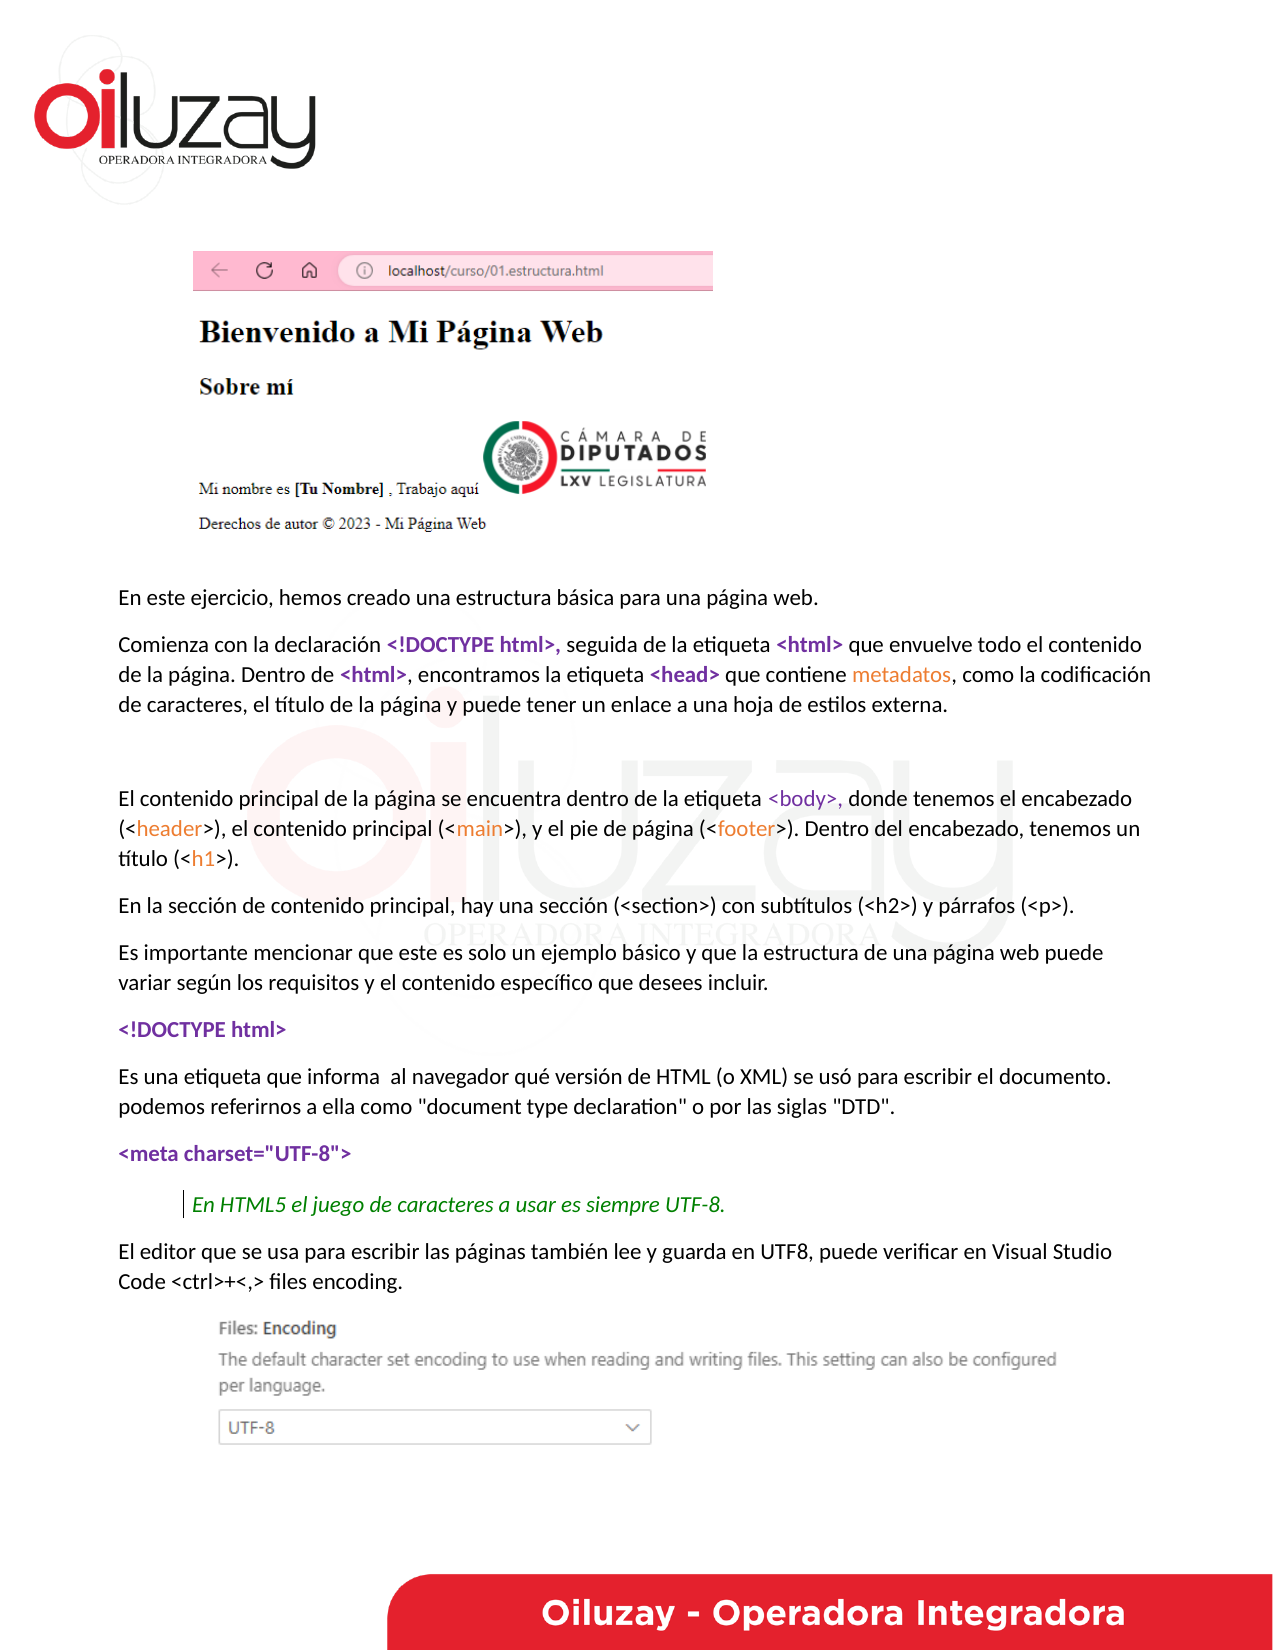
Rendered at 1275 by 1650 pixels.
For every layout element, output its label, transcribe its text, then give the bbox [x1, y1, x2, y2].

text Comienza con la declaración <!DOCTYPE html>, seguida de la etiqueta <html> que envuelve todo el contenido de la página. Dentro de <html>, encontramos la etiqueta <head> que contiene metadatos, como la codificación de caracteres, el título de la página y puede tener un enlace a una hoja de estilos externa. [118, 630, 1157, 718]
text Es importante mencionar que este es solo un ejemplo básico y que la estructura de una página web puede variar según los requisitos y el contenido específico que desees incluir. [118, 938, 1157, 996]
text El editor que se usa para escribir las páginas también lee y guarda en UTF8, puede verificar en Visual Studio Code <ctrl>+<,> files encoding. [118, 1237, 1157, 1295]
text El contenido principal de la página se encuentra dentro de la etiqueta <body>, donde tenemos el encabezado (<header>), el contenido principal (<main>), y el pie de página (<footer>). Dentro del encabezado, tenemos un título (<h1>). [118, 784, 1157, 872]
text En la sección de contenido principal, hay una sección (<section>) con subtítulos (<h2>) y párrafos (<p>). [118, 891, 1157, 919]
text <meta charset="UTF-8"> [118, 1139, 1157, 1167]
text <!DOCTYPE html> [118, 1015, 1157, 1043]
text En HTML5 el juego de caracteres a usar es siempre UTF-8. [184, 1190, 1067, 1218]
text En este ejercicio, hemos creado una estructura básica para una página web. [118, 583, 1157, 611]
picture [0, 0, 1273, 1650]
text Es una etiqueta que informa al navegador qué versión de HTML (o XML) se usó para escribir el documento. podemos referirnos a ella como "document type declaration" o por las siglas "DTD". [118, 1062, 1157, 1120]
